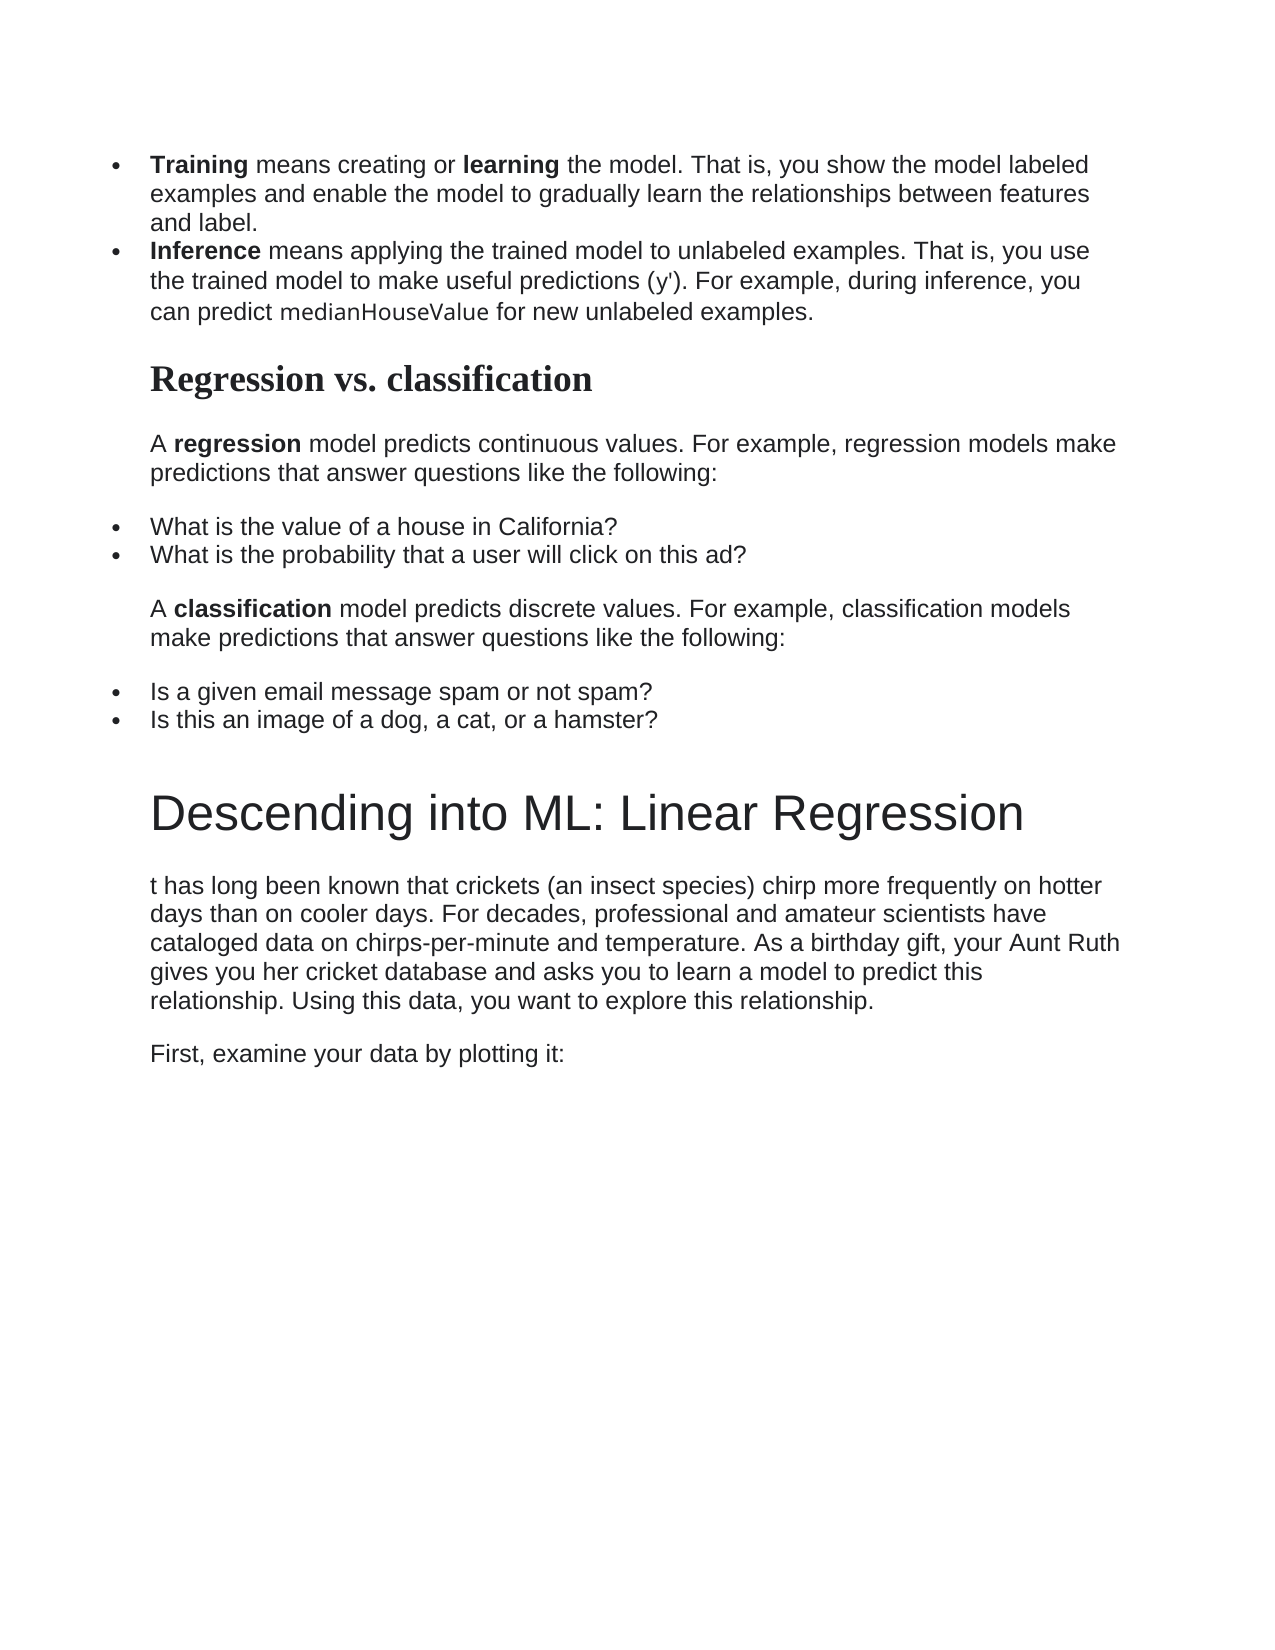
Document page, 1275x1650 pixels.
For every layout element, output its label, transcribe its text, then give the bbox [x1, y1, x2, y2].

list Training means creating or learning the model. That is, you show the model labeled examples and enable the model to gradually learn the relationships between features and label. [112, 150, 1125, 236]
text First, examine your data by plotting it: [150, 1039, 1125, 1068]
text A regression model predicts continuous values. For example, regression models make predictions that answer questions like the following: [150, 429, 1125, 486]
list What is the probability that a user will click on this ad? [112, 540, 1125, 569]
text A classification model predicts discrete values. For example, classification models make predictions that answer questions like the following: [150, 594, 1125, 651]
text t has long been known that crickets (an insect species) chirp more frequently on hotter days than on cooler days. For decades, professional and amateur scientists have cataloged data on chirps-per-minute and temperature. As a birthday gift, your Aunt Ruth gives you her cricket database and asks you to learn a model to predict this relationship. Using this data, you want to explore this relationship. [150, 871, 1125, 1014]
list What is the value of a house in California? [112, 511, 1125, 540]
list Is this an image of a dog, a cat, or a hamster? [112, 705, 1125, 734]
text Descending into ML: Linear Regression [150, 783, 1125, 841]
text Regression vs. classification [150, 357, 1125, 400]
list Is a given email message spam or not spam? [112, 676, 1125, 705]
list Inference means applying the trained model to unlabeled examples. That is, you use the trained model to make useful predictions (y'). For example, during inference, you can predict medianHouseValue for new unlabeled examples. [112, 236, 1125, 327]
